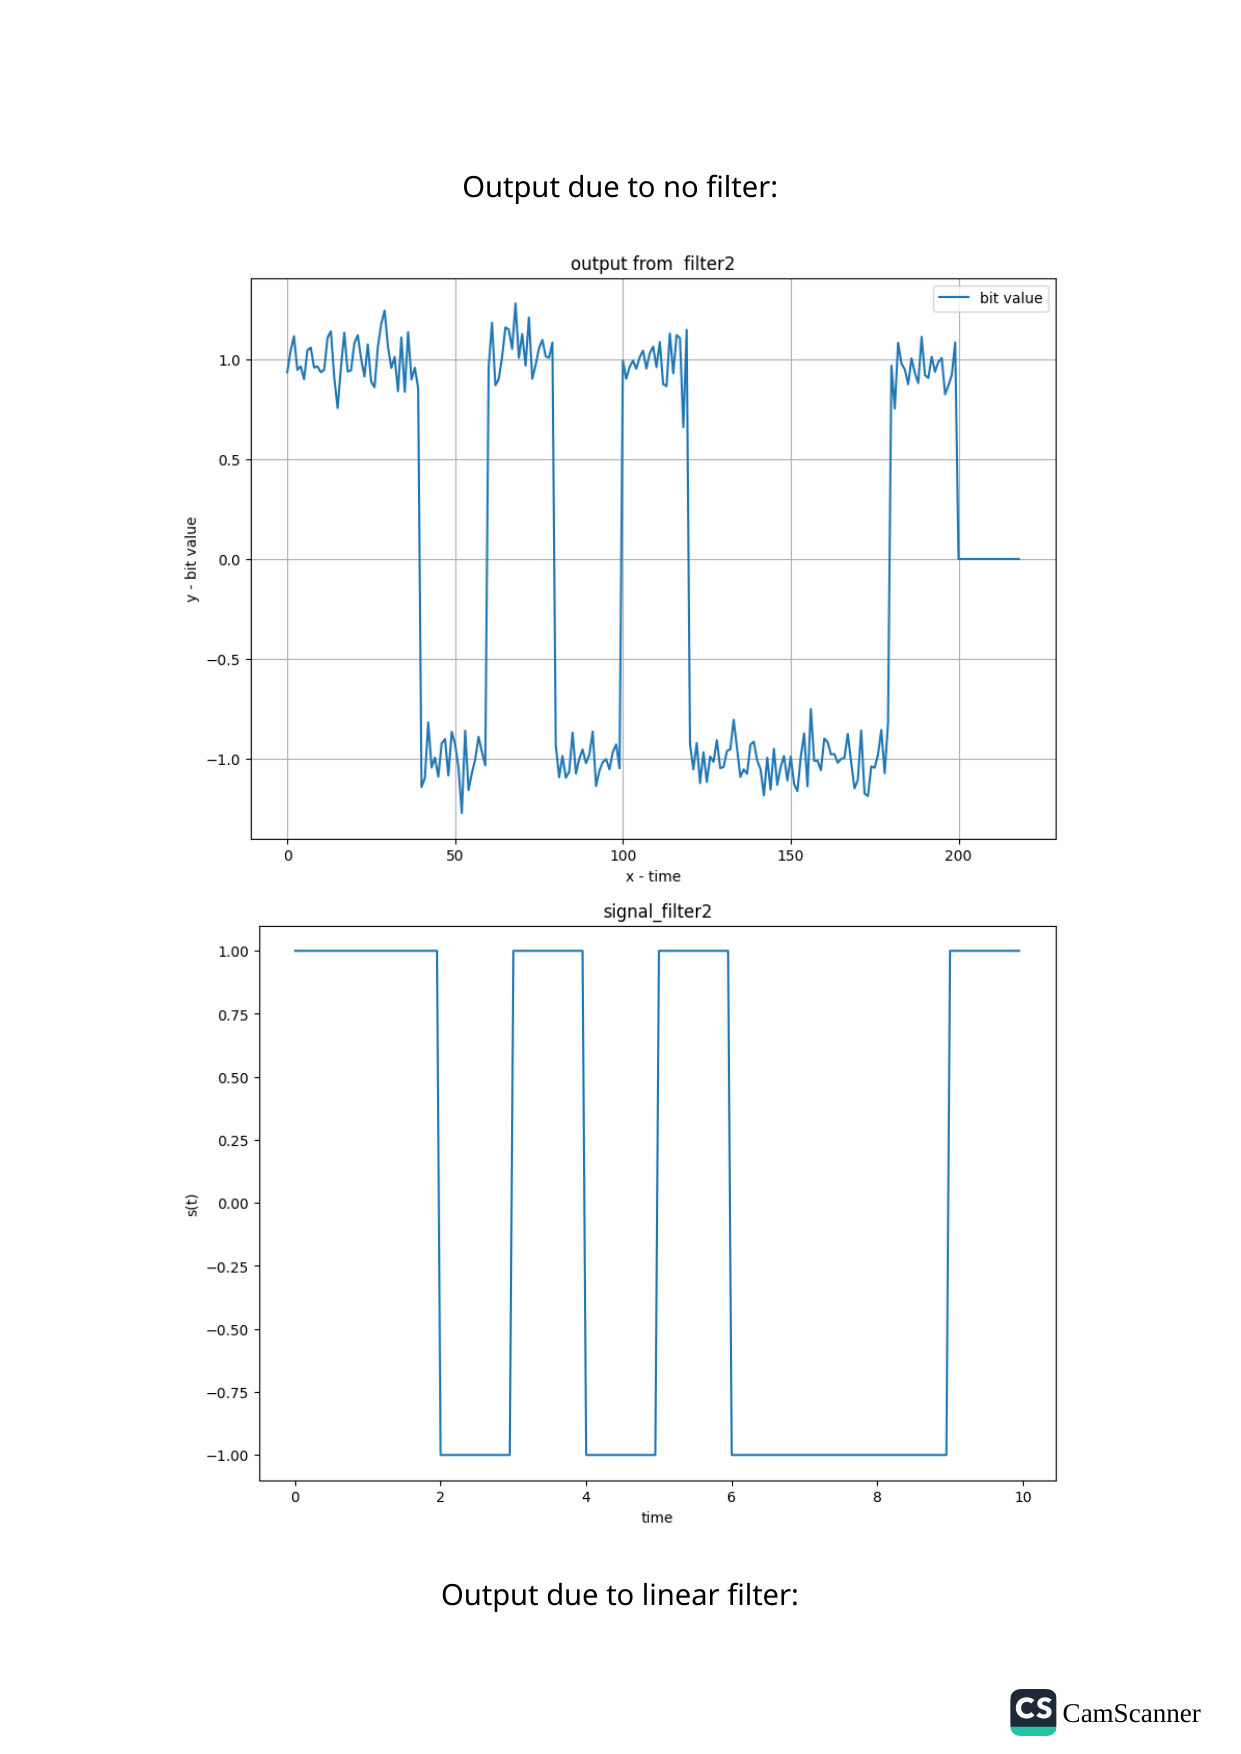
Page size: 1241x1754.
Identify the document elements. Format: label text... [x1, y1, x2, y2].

text Output due to linear filter: [175, 1574, 1065, 1614]
picture [175, 246, 1065, 1535]
text Output due to no filter: [175, 167, 1065, 206]
picture [1010, 1689, 1057, 1736]
